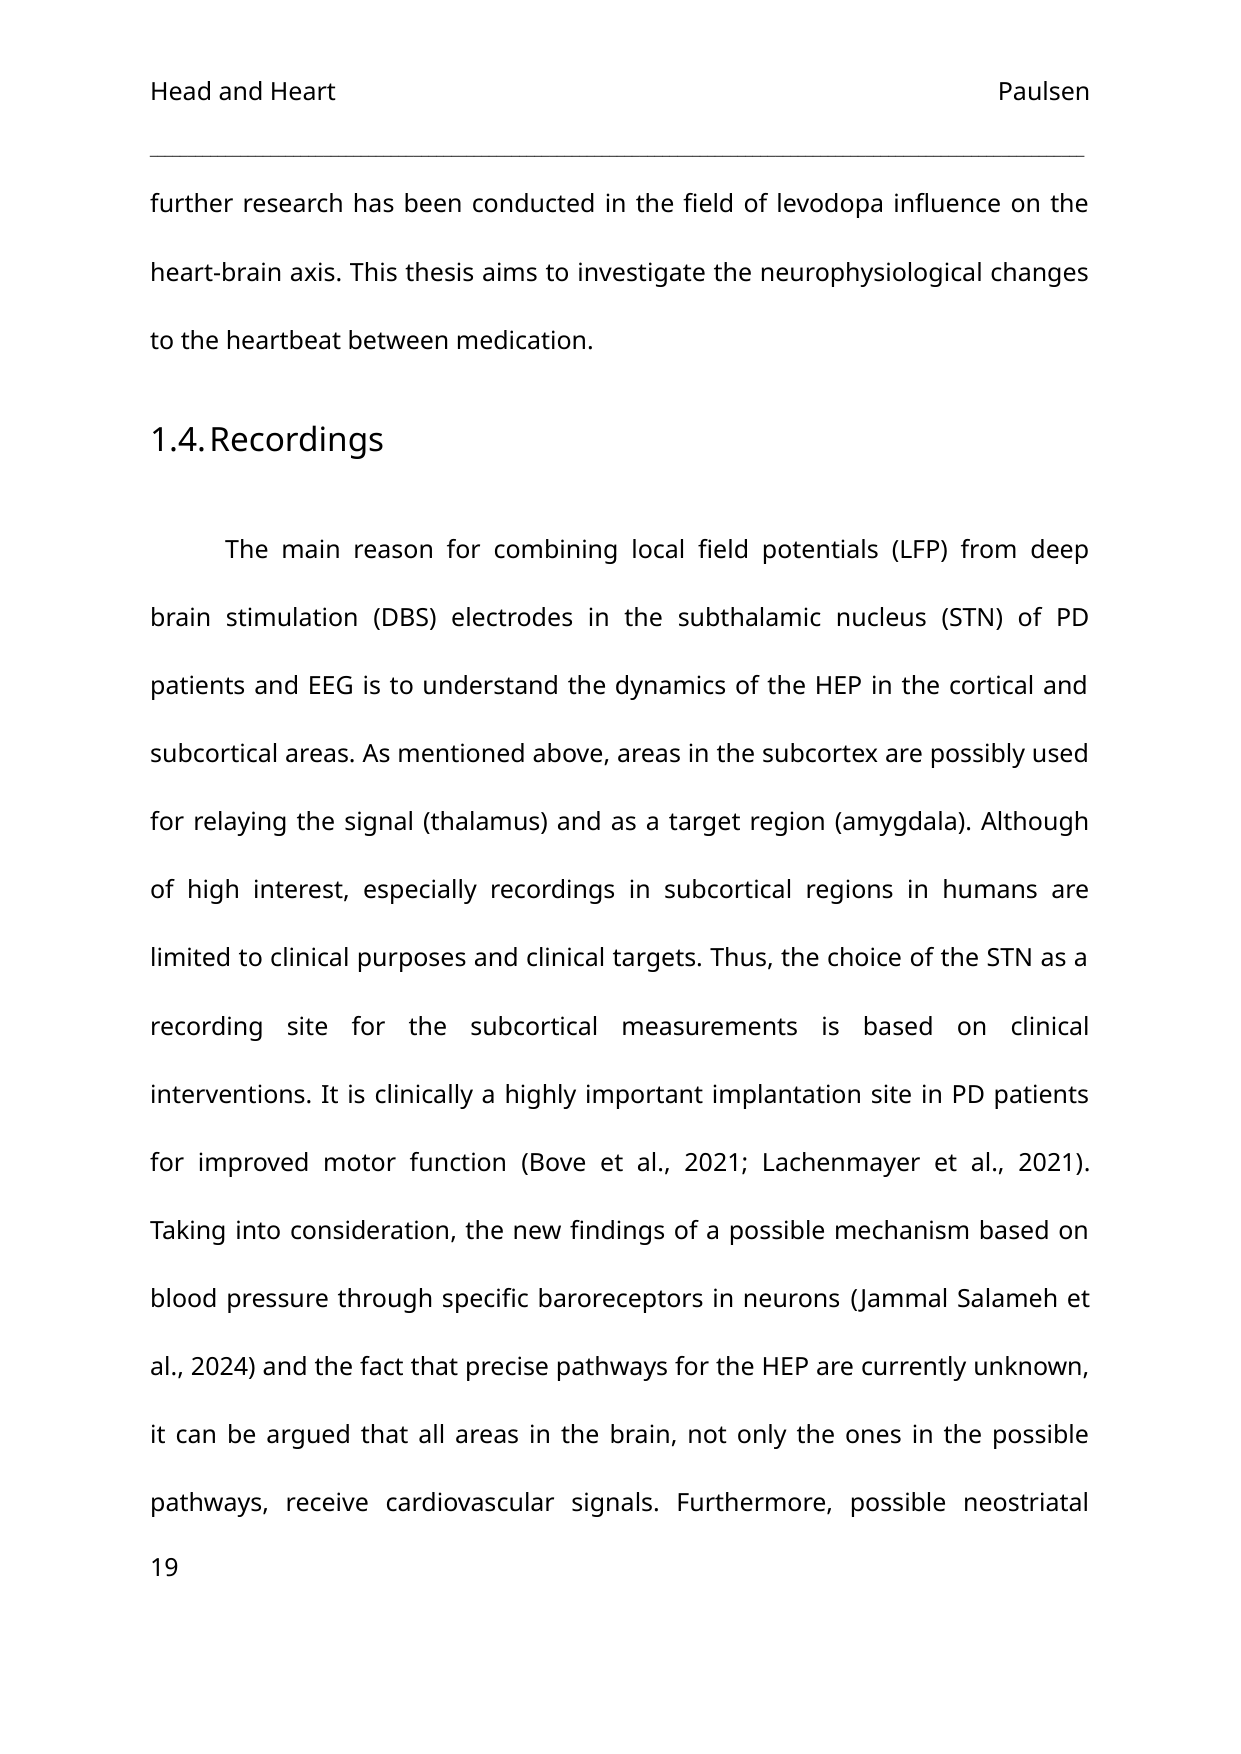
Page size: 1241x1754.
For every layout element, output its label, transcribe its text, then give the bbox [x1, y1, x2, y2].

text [150, 186, 1090, 356]
subtitle Recordings [150, 415, 1090, 461]
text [150, 531, 1090, 1519]
